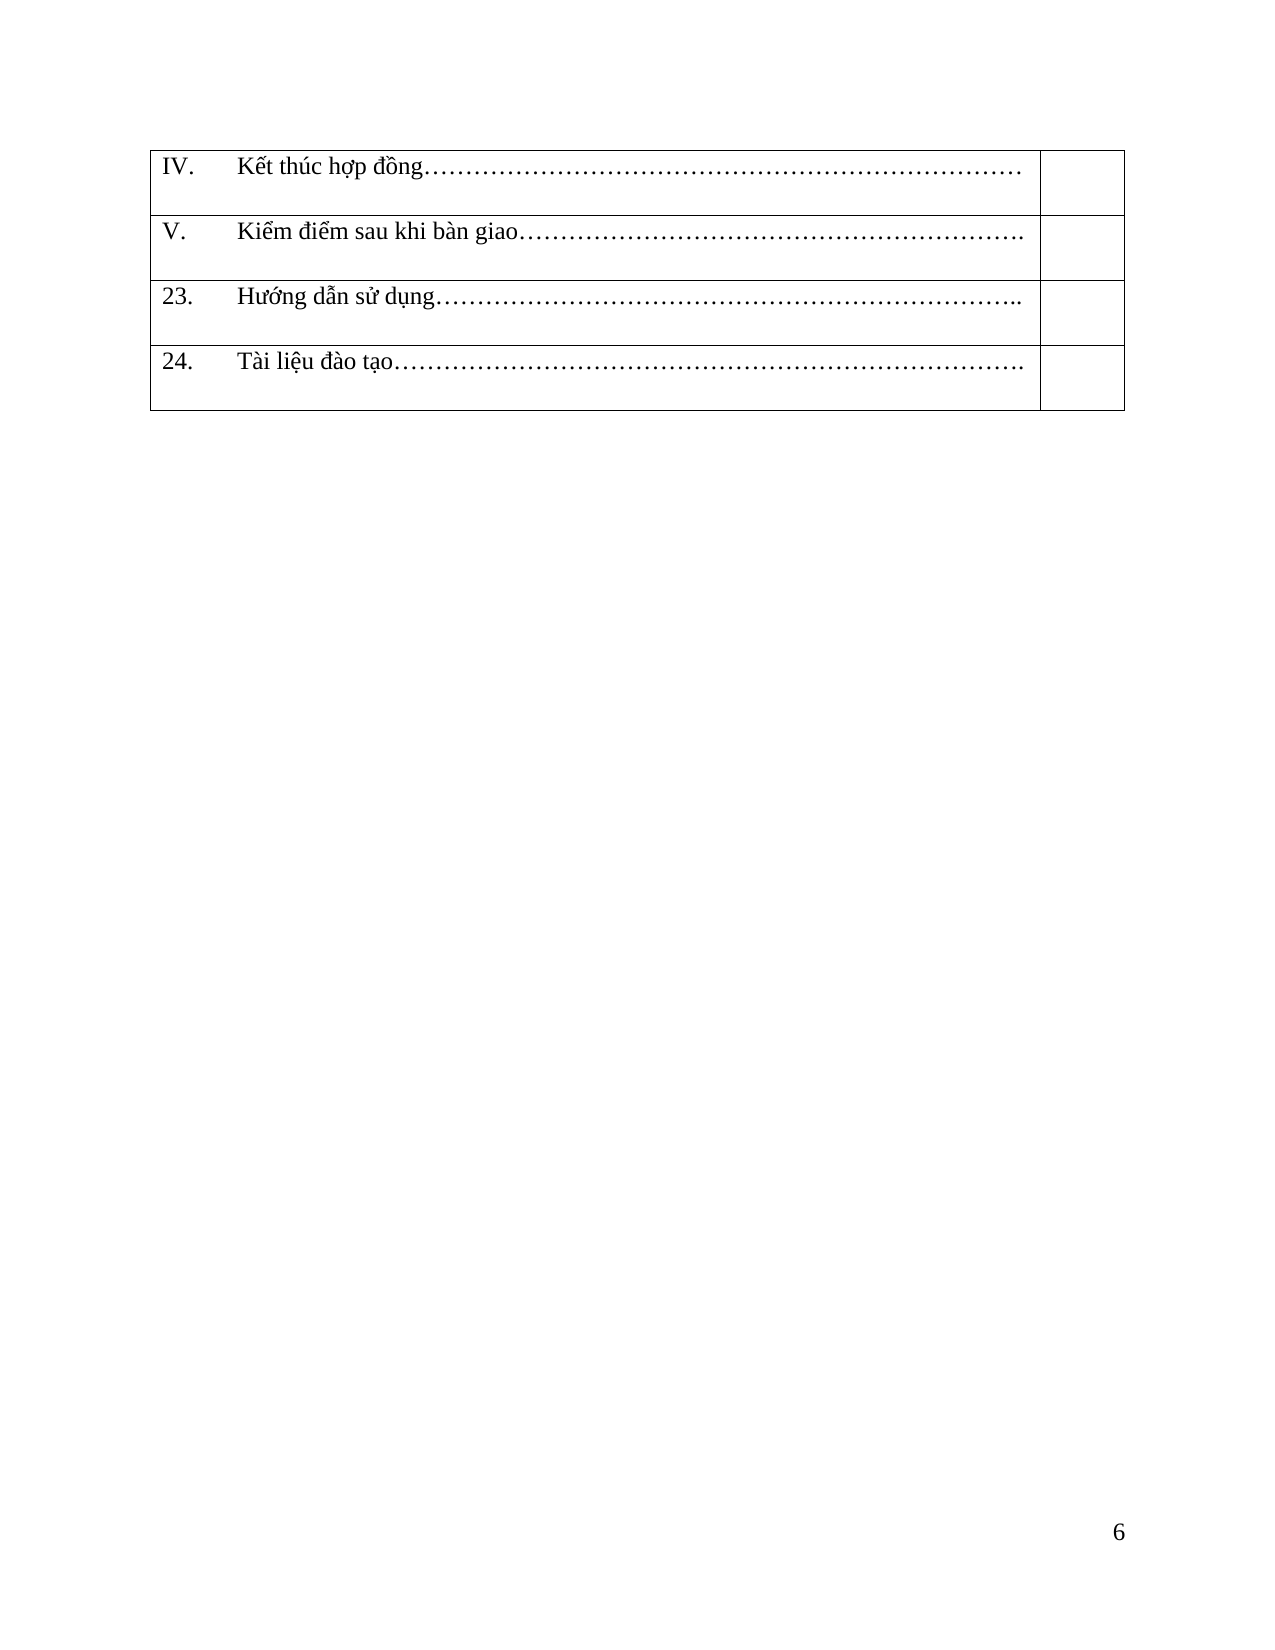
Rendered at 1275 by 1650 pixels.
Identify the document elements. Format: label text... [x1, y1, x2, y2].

table_cell [1041, 281, 1124, 345]
table_cell [1041, 346, 1124, 409]
table_cell [1041, 151, 1124, 215]
table_cell 23. Hướng dẫn sử dụng…………………………………………………………….. [151, 281, 1040, 345]
table_cell V. Kiểm điểm sau khi bàn giao……………………………………………………. [151, 216, 1040, 280]
table_cell [1041, 216, 1124, 280]
table_cell IV. Kết thúc hợp đồng……………………………………………………………… [151, 151, 1040, 215]
table_cell 24. Tài liệu đào tạo…………………………………………………………………. [151, 346, 1040, 409]
